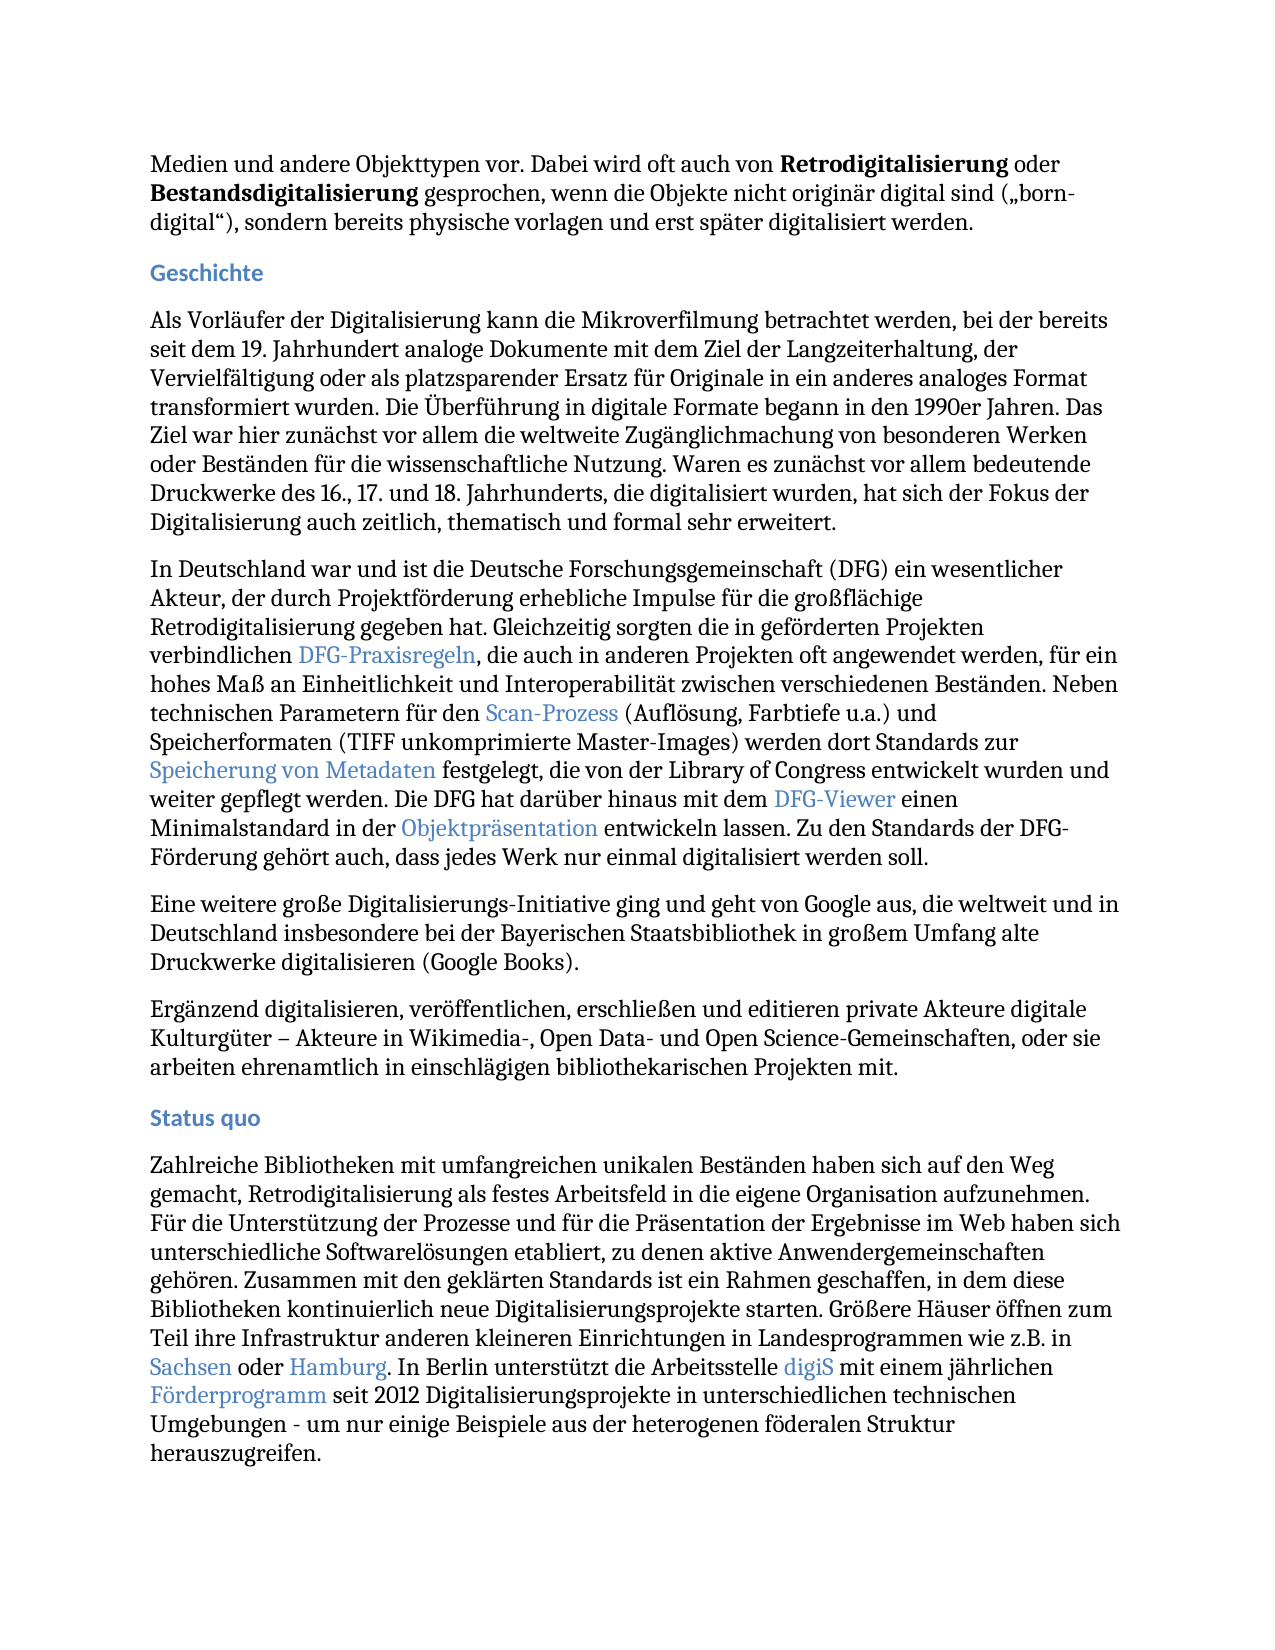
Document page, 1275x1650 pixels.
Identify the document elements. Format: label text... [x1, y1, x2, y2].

text In Deutschland war und ist die Deutsche Forschungsgemeinschaft (DFG) ein wesentlicher Akteur, der durch Projektförderung erhebliche Impulse für die großflächige Retrodigitalisierung gegeben hat. Gleichzeitig sorgten die in geförderten Projekten verbindlichen DFG-Praxisregeln, die auch in anderen Projekten oft angewendet werden, für ein hohes Maß an Einheitlichkeit und Interoperabilität zwischen verschiedenen Beständen. Neben technischen Parametern für den Scan-Prozess (Auflösung, Farbtiefe u.a.) und Speicherformaten (TIFF unkomprimierte Master-Images) werden dort Standards zur Speicherung von Metadaten festgelegt, die von der Library of Congress entwickelt wurden und weiter gepflegt werden. Die DFG hat darüber hinaus mit dem DFG-Viewer einen Minimalstandard in der Objektpräsentation entwickeln lassen. Zu den Standards der DFG-Förderung gehört auch, dass jedes Werk nur einmal digitalisiert werden soll. [150, 555, 1125, 871]
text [150, 150, 1125, 236]
subtitle Geschichte [150, 257, 1125, 288]
text Zahlreiche Bibliotheken mit umfangreichen unikalen Beständen haben sich auf den Weg gemacht, Retrodigitalisierung als festes Arbeitsfeld in die eigene Organisation aufzunehmen. Für die Unterstützung der Prozesse und für die Präsentation der Ergebnisse im Web haben sich unterschiedliche Softwarelösungen etabliert, zu denen aktive Anwendergemeinschaften gehören. Zusammen mit den geklärten Standards ist ein Rahmen geschaffen, in dem diese Bibliotheken kontinuierlich neue Digitalisierungsprojekte starten. Größere Häuser öffnen zum Teil ihre Infrastruktur anderen kleineren Einrichtungen in Landesprogrammen wie z.B. in Sachsen oder Hamburg. In Berlin unterstützt die Arbeitsstelle digiS mit einem jährlichen Förderprogramm seit 2012 Digitalisierungsprojekte in unterschiedlichen technischen Umgebungen - um nur einige Beispiele aus der heterogenen föderalen Struktur herauszugreifen. [150, 1151, 1125, 1468]
text Als Vorläufer der Digitalisierung kann die Mikroverfilmung betrachtet werden, bei der bereits seit dem 19. Jahrhundert analoge Dokumente mit dem Ziel der Langzeiterhaltung, der Vervielfältigung oder als platzsparender Ersatz für Originale in ein anderes analoges Format transformiert wurden. Die Überführung in digitale Formate begann in den 1990er Jahren. Das Ziel war hier zunächst vor allem die weltweite Zugänglichmachung von besonderen Werken oder Beständen für die wissenschaftliche Nutzung. Waren es zunächst vor allem bedeutende Druckwerke des 16., 17. und 18. Jahrhunderts, die digitalisiert wurden, hat sich der Fokus der Digitalisierung auch zeitlich, thematisch und formal sehr erweitert. [150, 306, 1125, 536]
text Ergänzend digitalisieren, veröffentlichen, erschließen und editieren private Akteure digitale Kulturgüter – Akteure in Wikimedia-, Open Data- und Open Science-Gemeinschaften, oder sie arbeiten ehrenamtlich in einschlägigen bibliothekarischen Projekten mit. [150, 995, 1125, 1081]
text Eine weitere große Digitalisierungs-Initiative ging und geht von Google aus, die weltweit und in Deutschland insbesondere bei der Bayerischen Staatsbibliothek in großem Umfang alte Druckwerke digitalisieren (Google Books). [150, 890, 1125, 976]
subtitle Status quo [150, 1102, 1125, 1133]
